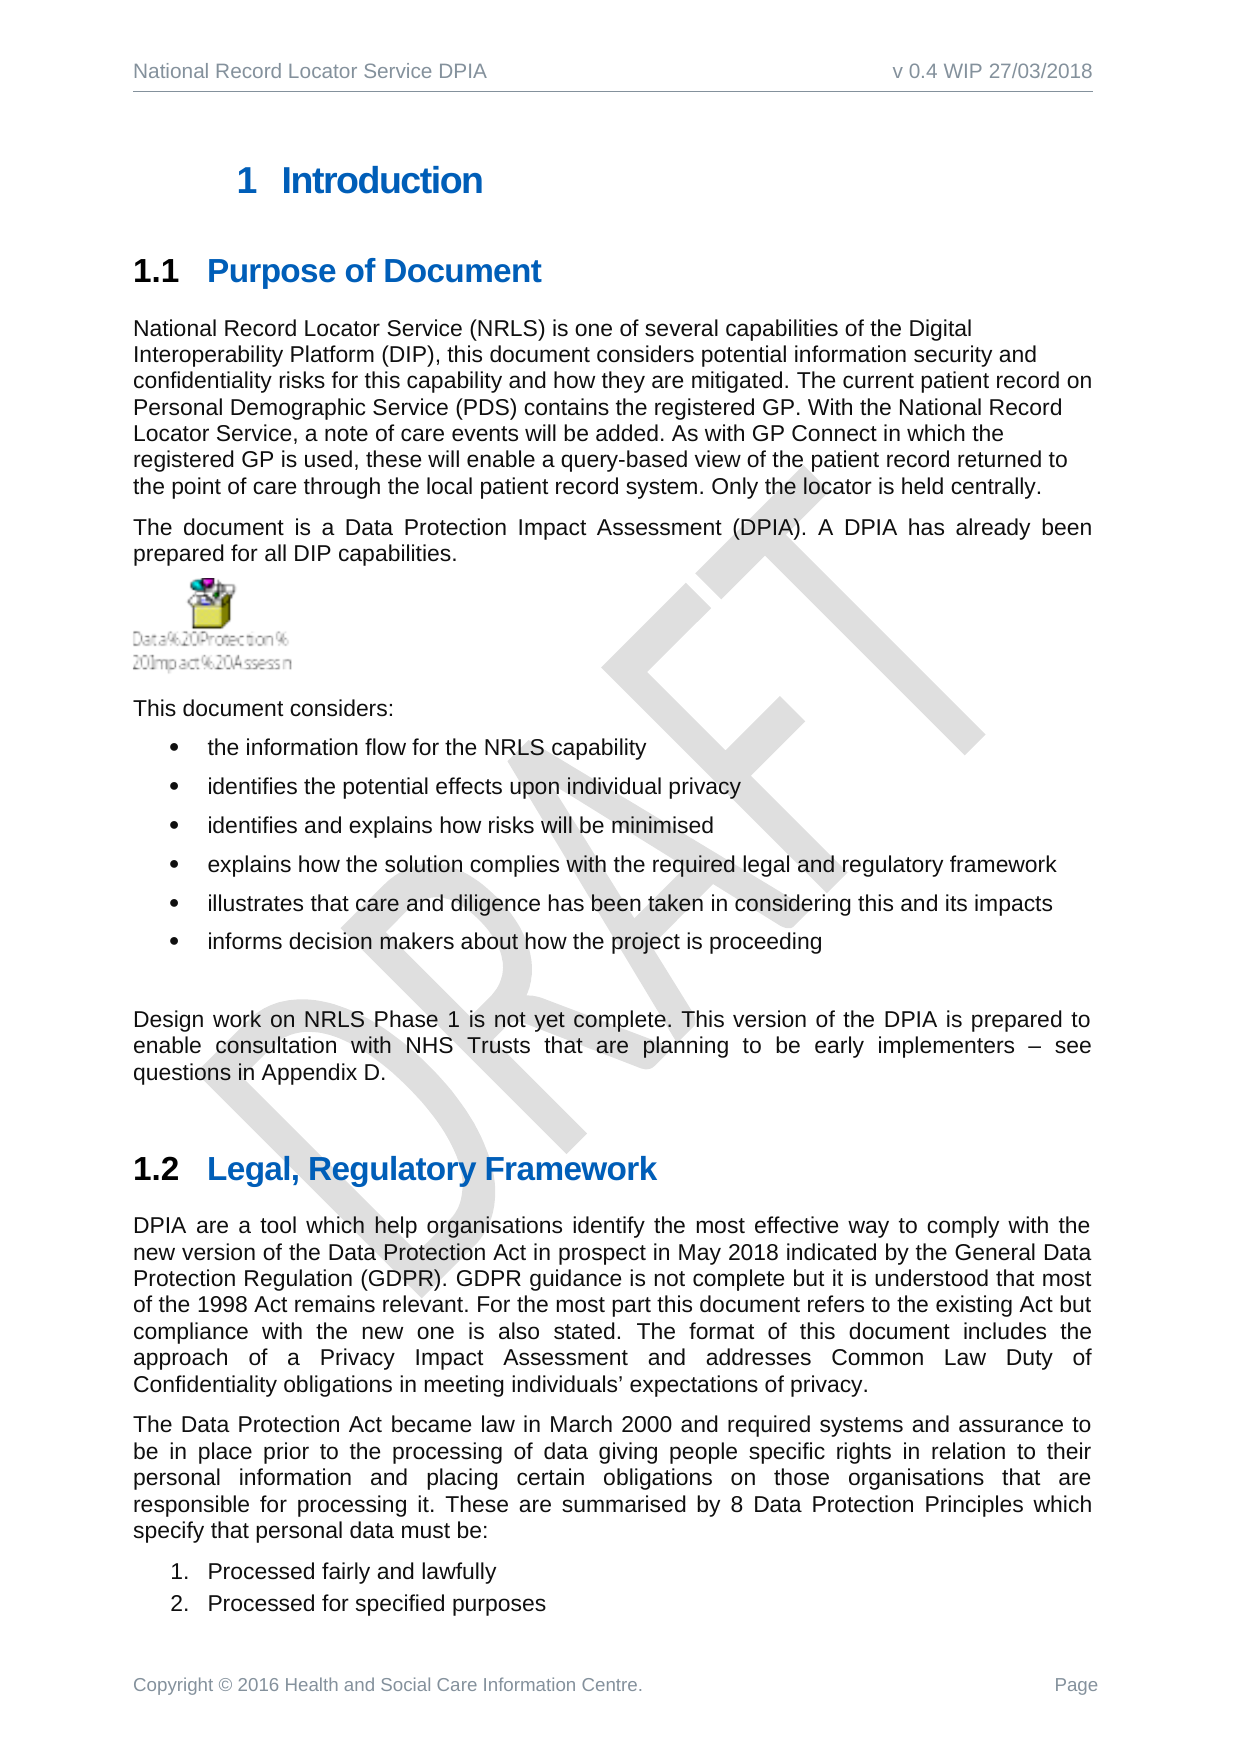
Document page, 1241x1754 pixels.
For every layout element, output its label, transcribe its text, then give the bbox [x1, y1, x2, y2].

list illustrates that care and diligence has been taken in considering this and its impacts [170, 889, 1093, 916]
text Design work on NRLS Phase 1 is not yet complete. This version of the DPIA is prepared to enable consultation with NHS Trusts that are planning to be early implementers – see questions in Appendix D. [133, 1006, 1093, 1085]
subtitle Purpose of Document [133, 251, 1093, 289]
list Processed fairly and lawfully [170, 1558, 1093, 1584]
list explains how the solution complies with the required legal and regulatory framework [170, 851, 1093, 877]
list identifies the potential effects upon individual privacy [170, 773, 1093, 799]
text DPIA are a tool which help organisations identify the most effective way to comply with the new version of the Data Protection Act in prospect in May 2018 indicated by the General Data Protection Regulation (GDPR). GDPR guidance is not complete but it is understood that most of the 1998 Act remains relevant. For the most part this document refers to the existing Act but compliance with the new one is also stated. The format of this document includes the approach of a Privacy Impact Assessment and addresses Common Law Duty of Confidentiality obligations in meeting individuals’ expectations of privacy. [133, 1212, 1093, 1397]
subtitle Legal, Regulatory Framework [133, 1149, 1093, 1187]
text The Data Protection Act became law in March 2000 and required systems and assurance to be in place prior to the processing of data giving people specific rights in relation to their personal information and placing certain obligations on those organisations that are responsible for processing it. These are summarised by 8 Data Protection Principles which specify that personal data must be: [133, 1411, 1093, 1543]
text The document is a Data Protection Impact Assessment (DPIA). A DPIA has already been prepared for all DIP capabilities. [133, 513, 1093, 566]
list informs decision makers about how the project is proceeding [170, 928, 1093, 955]
list the information flow for the NRLS capability [170, 734, 1093, 760]
subtitle Introduction [236, 158, 1093, 201]
text This document considers: [133, 695, 1093, 722]
text National Record Locator Service (NRLS) is one of several capabilities of the Digital Interoperability Platform (DIP), this document considers potential information security and confidentiality risks for this capability and how they are mitigated. The current patient record on Personal Demographic Service (PDS) contains the registered GP. With the National Record Locator Service, a note of care events will be added. As with GP Connect in which the registered GP is used, these will enable a query-based view of the patient record returned to the point of care through the local patient record system. Only the locator is held centrally. [133, 314, 1093, 499]
list Processed for specified purposes [170, 1590, 1093, 1617]
list identifies and explains how risks will be minimised [170, 812, 1093, 838]
